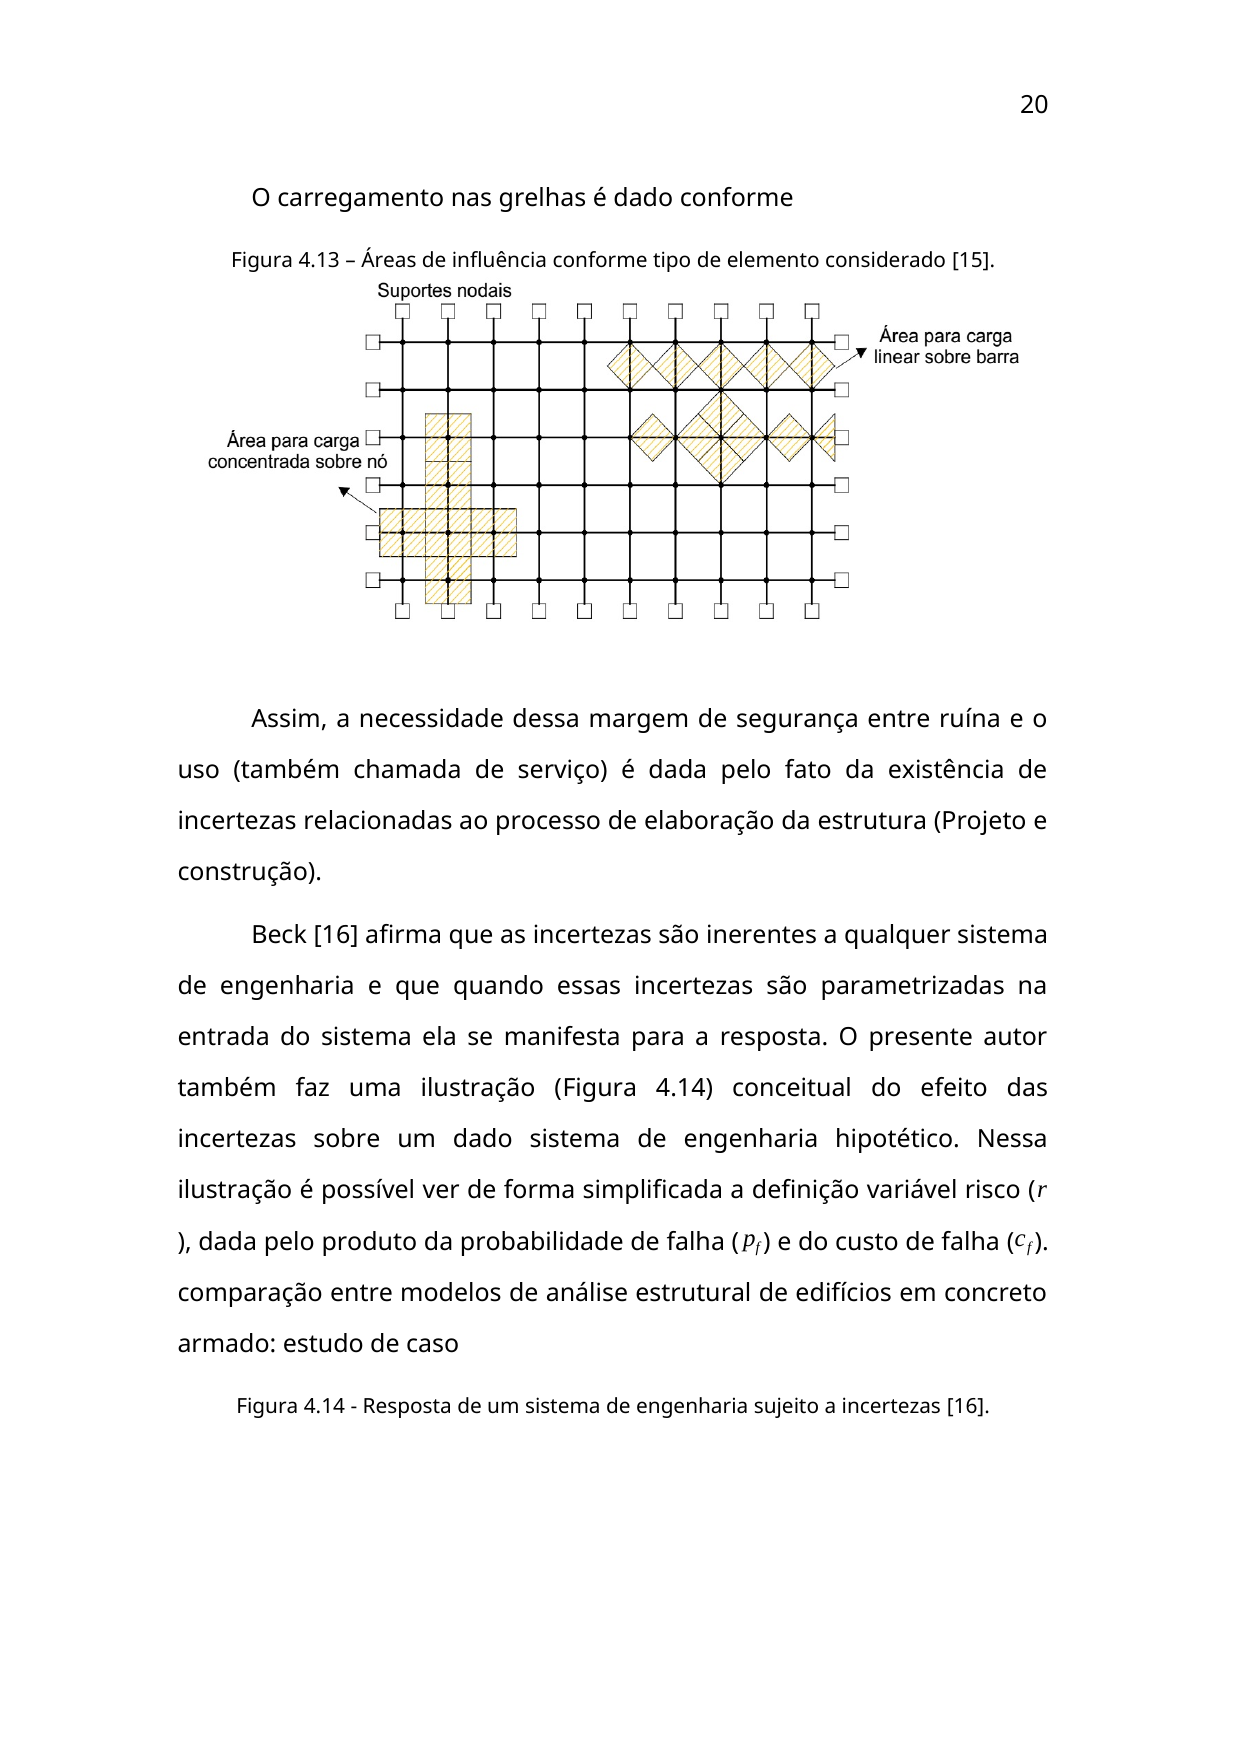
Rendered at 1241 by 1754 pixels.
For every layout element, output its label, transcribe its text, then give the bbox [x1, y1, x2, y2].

picture [203, 277, 1022, 622]
text Beck [16] afirma que as incertezas são inerentes a qualquer sistema de engenharia e que quando essas incertezas são parametrizadas na entrada do sistema ela se manifesta para a resposta. O presente autor também faz uma ilustração (Figura 4.14) conceitual do efeito das incertezas sobre um dado sistema de engenharia hipotético. Nessa ilustração é possível ver de forma simplificada a definição variável risco (), dada pelo produto da probabilidade de falha () e do custo de falha (). comparação entre modelos de análise estrutural de edifícios em concreto armado: estudo de caso [177, 917, 1048, 1359]
table_header Figura 4.13 – Áreas de influência conforme tipo de elemento considerado [15]. [177, 243, 1048, 276]
text O carregamento nas grelhas é dado conforme [177, 179, 1048, 213]
table_header Figura 4.14 - Resposta de um sistema de engenharia sujeito a incertezas [16]. [177, 1389, 1048, 1421]
text Assim, a necessidade dessa margem de segurança entre ruína e o uso (também chamada de serviço) é dada pelo fato da existência de incertezas relacionadas ao processo de elaboração da estrutura (Projeto e construção). [177, 700, 1048, 887]
table_cell [177, 276, 1048, 624]
